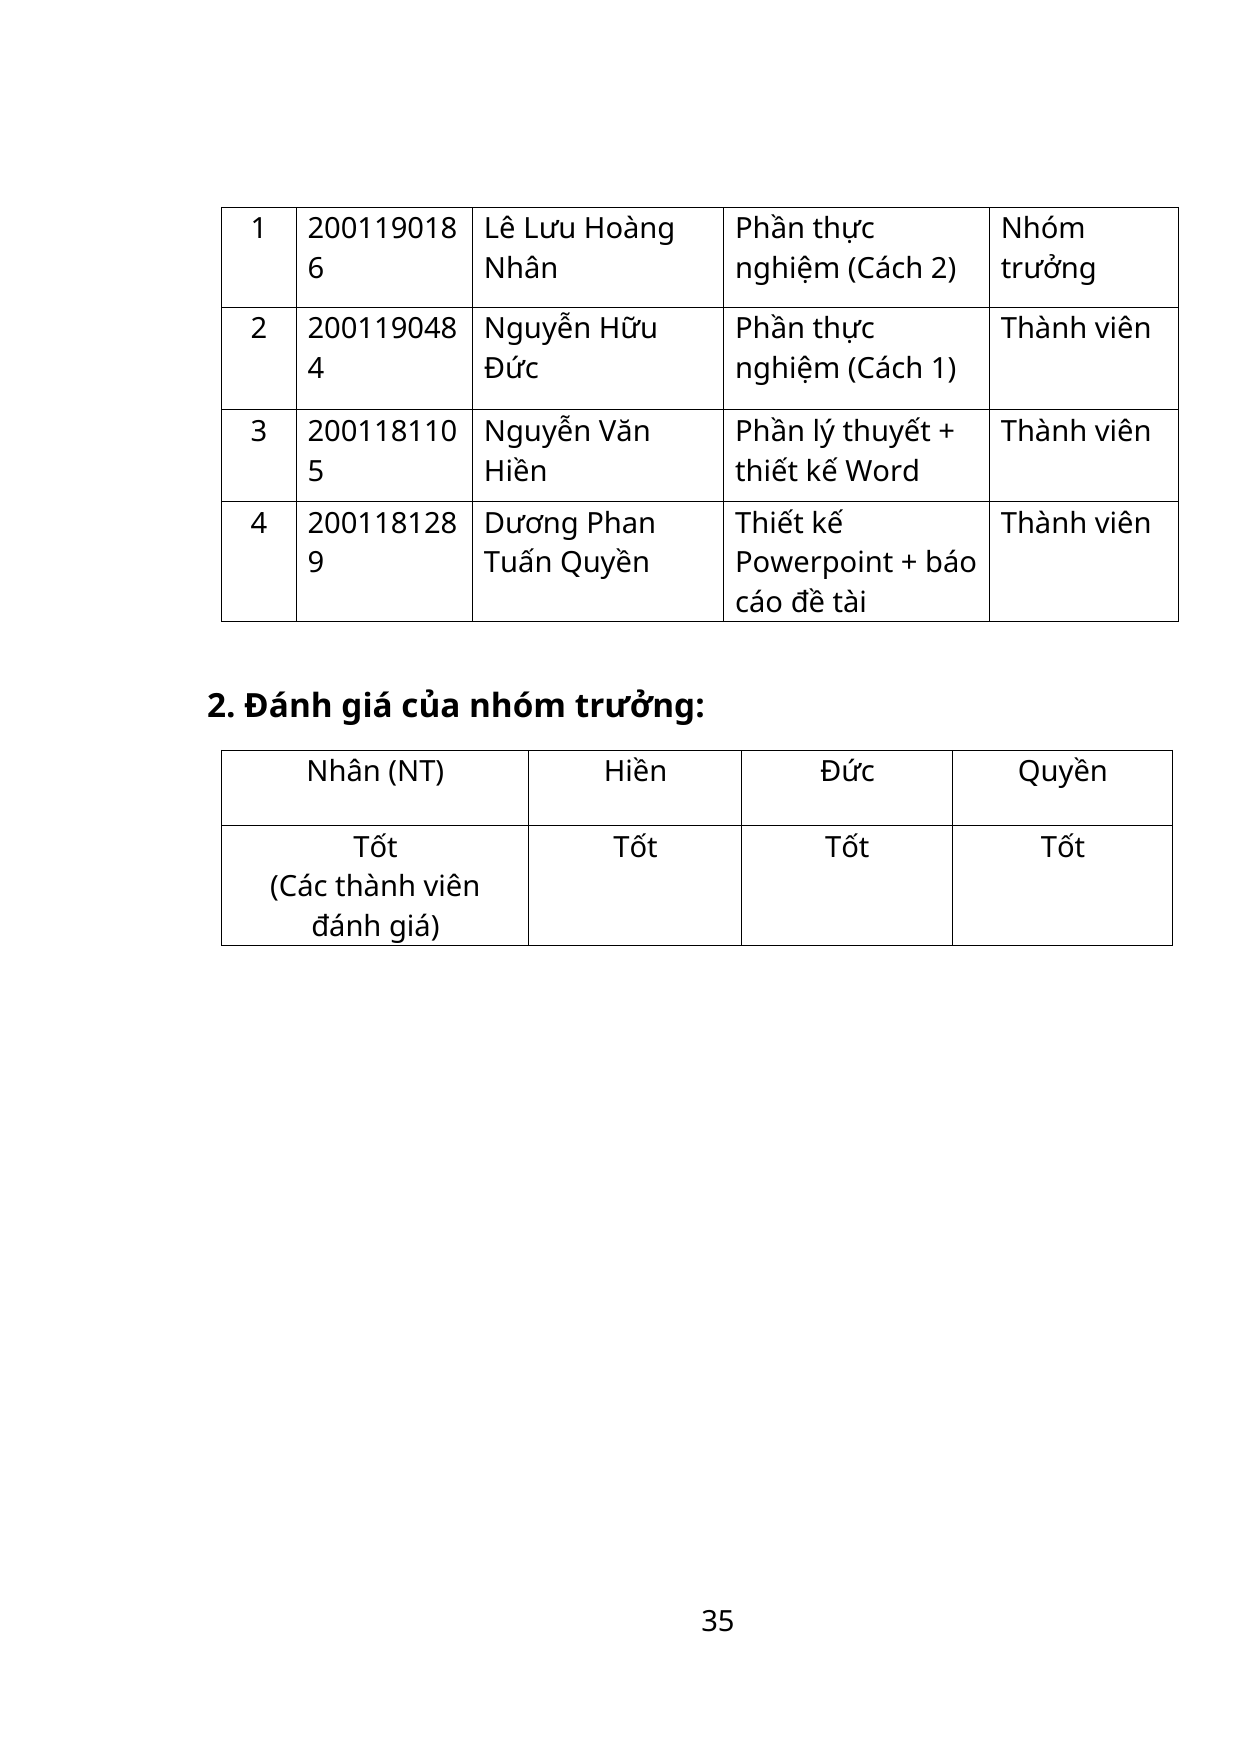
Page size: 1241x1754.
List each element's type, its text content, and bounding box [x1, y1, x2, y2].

table_cell Phần thực nghiệm (Cách 2) [724, 208, 989, 307]
table_header Nhân (NT) [222, 751, 528, 825]
table_cell Nhóm trưởng [990, 208, 1178, 307]
table_header Quyền [953, 751, 1172, 825]
table_cell 4 [222, 502, 296, 621]
table_cell Nguyễn Hữu Đức [473, 308, 723, 409]
table_cell Phần thực nghiệm (Cách 1) [724, 308, 989, 409]
table_cell Lê Lưu Hoàng Nhân [473, 208, 723, 307]
table_cell Tốt [742, 826, 952, 945]
table_cell Dương Phan Tuấn Quyền [473, 502, 723, 621]
table_cell 2001190484 [297, 308, 472, 409]
table_cell 2 [222, 308, 296, 409]
table_cell Thành viên [990, 502, 1178, 621]
table_cell 2001190186 [297, 208, 472, 307]
table_cell Thành viên [990, 308, 1178, 409]
text 2. Đánh giá của nhóm trưởng: [207, 682, 1122, 727]
table_header Đức [742, 751, 952, 825]
table_cell Tốt (Các thành viên đánh giá) [222, 826, 528, 945]
table_cell Tốt [953, 826, 1172, 945]
table_cell 2001181289 [297, 502, 472, 621]
table_cell 1 [222, 208, 296, 307]
table_cell Thiết kế Powerpoint + báo cáo đề tài [724, 502, 989, 621]
table_cell 3 [222, 410, 296, 501]
table_cell Nguyễn Văn Hiền [473, 410, 723, 501]
table_cell Phần lý thuyết + thiết kế Word [724, 410, 989, 501]
table_cell Thành viên [990, 410, 1178, 501]
table_cell Tốt [529, 826, 741, 945]
table_header Hiền [529, 751, 741, 825]
table_cell 2001181105 [297, 410, 472, 501]
